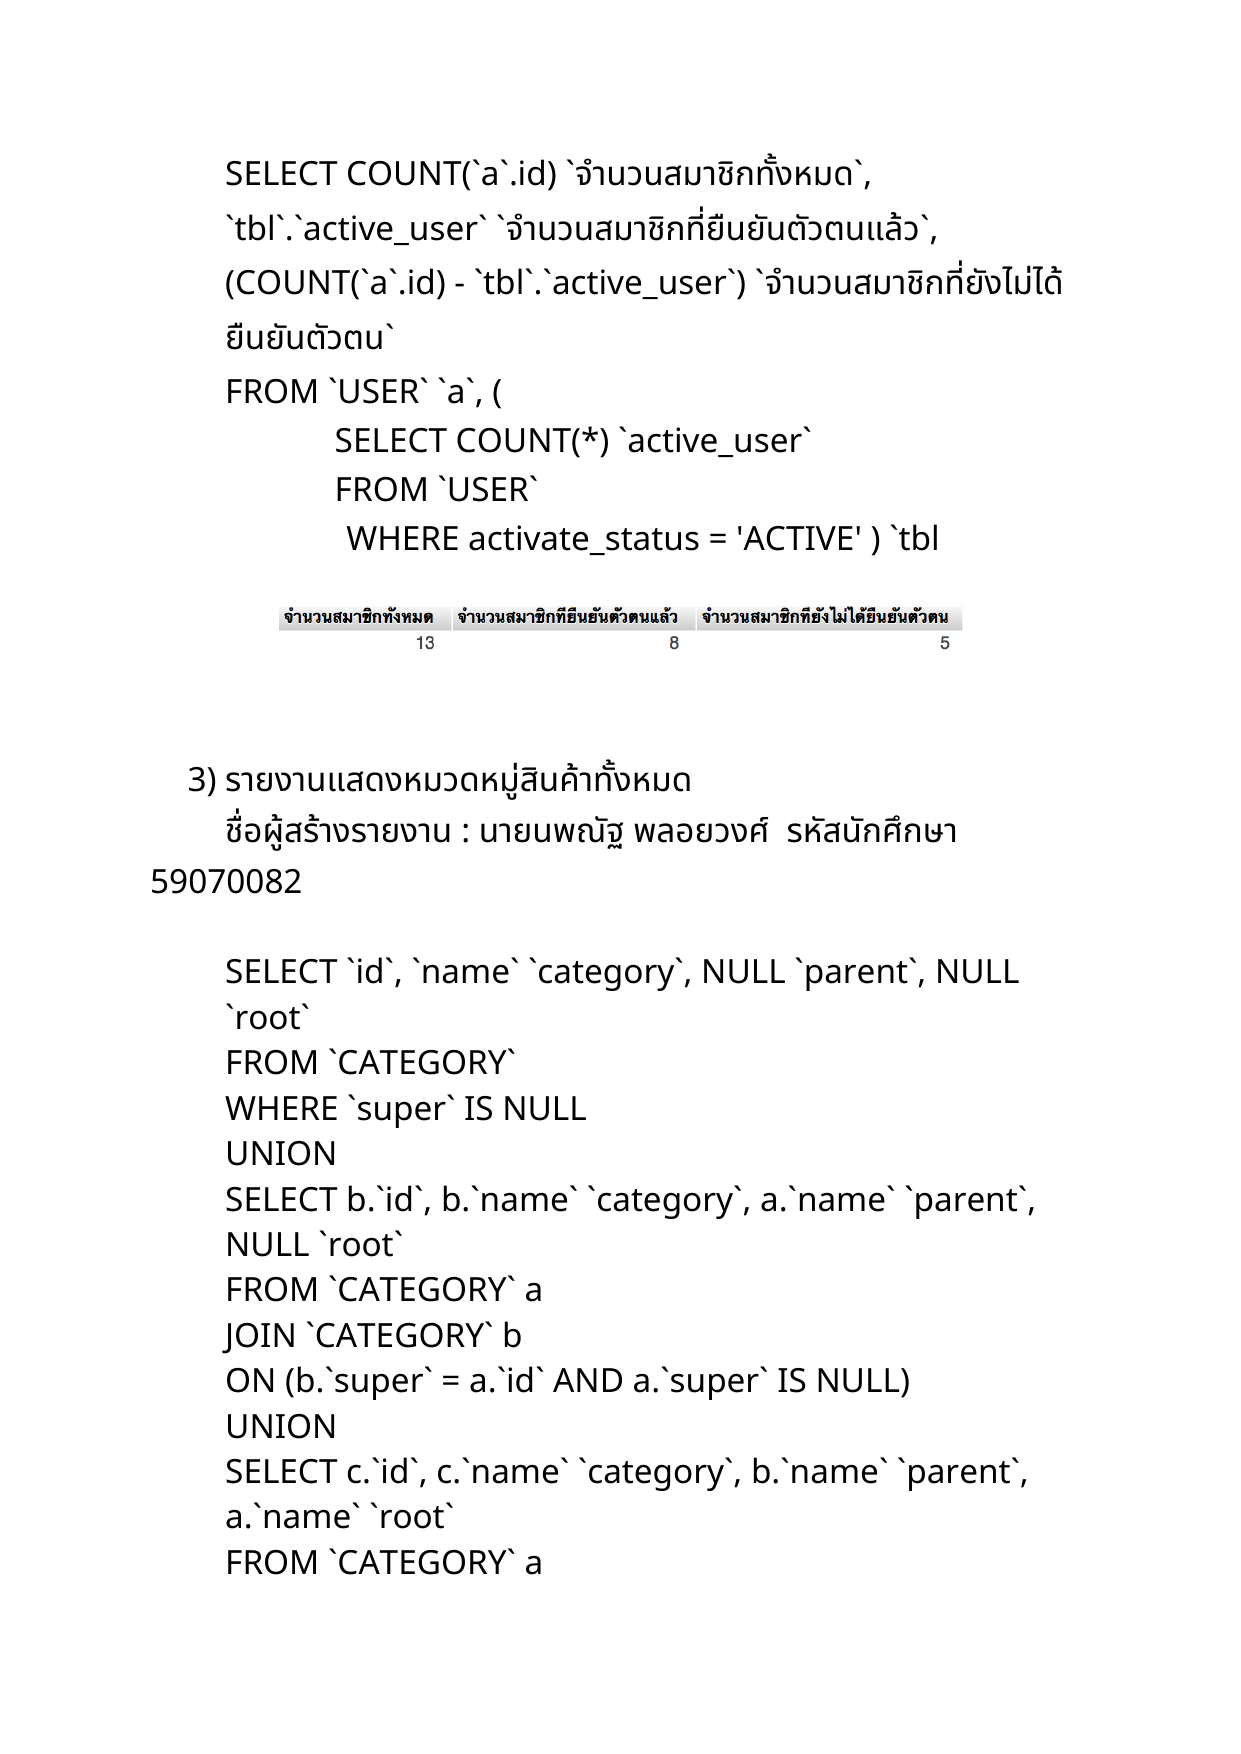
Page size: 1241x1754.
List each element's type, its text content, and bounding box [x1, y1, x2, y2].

text FROM `USER` [225, 466, 1090, 512]
text SELECT b.`id`, b.`name` `category`, a.`name` `parent`, NULL `root` [225, 1175, 1090, 1266]
text SELECT COUNT(*) `active_user` [225, 417, 1090, 463]
text JOIN `CATEGORY` b [225, 1312, 1090, 1357]
text UNION [225, 1402, 1090, 1448]
text SELECT c.`id`, c.`name` `category`, b.`name` `parent`, a.`name` `root` [225, 1448, 1090, 1539]
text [225, 1357, 1090, 1402]
text UNION [225, 1130, 1090, 1175]
text ชื่อผู้สร้างรายงาน : นายนพณัฐ พลอยวงศ์ รหัสนักศึกษา 59070082 [150, 807, 1090, 903]
text WHERE `super` IS NULL [225, 1084, 1090, 1130]
text SELECT COUNT(`a`.id) `จำนวนสมาชิกทั้งหมด`, `tbl`.`active_user` `จำนวนสมาชิกที่ยืนยันตัวตนแล้ว`, (COUNT(`a`.id) - `tbl`.`active_user`) `จำนวนสมาชิกที่ยังไม่ได้ยืนยันตัวตน` [225, 150, 1090, 364]
text WHERE activate_status = 'ACTIVE' ) `tbl [225, 515, 1090, 561]
text FROM `CATEGORY` a [225, 1266, 1090, 1312]
text FROM `CATEGORY` [225, 1039, 1090, 1084]
text FROM `USER` `a`, ( [225, 368, 1090, 414]
text SELECT `id`, `name` `category`, NULL `parent`, NULL `root` [225, 948, 1090, 1039]
list รายงานแสดงหมวดหมู่สินค้าทั้งหมด [187, 756, 1090, 807]
text FROM `CATEGORY` a [225, 1539, 1090, 1584]
picture [277, 606, 963, 666]
